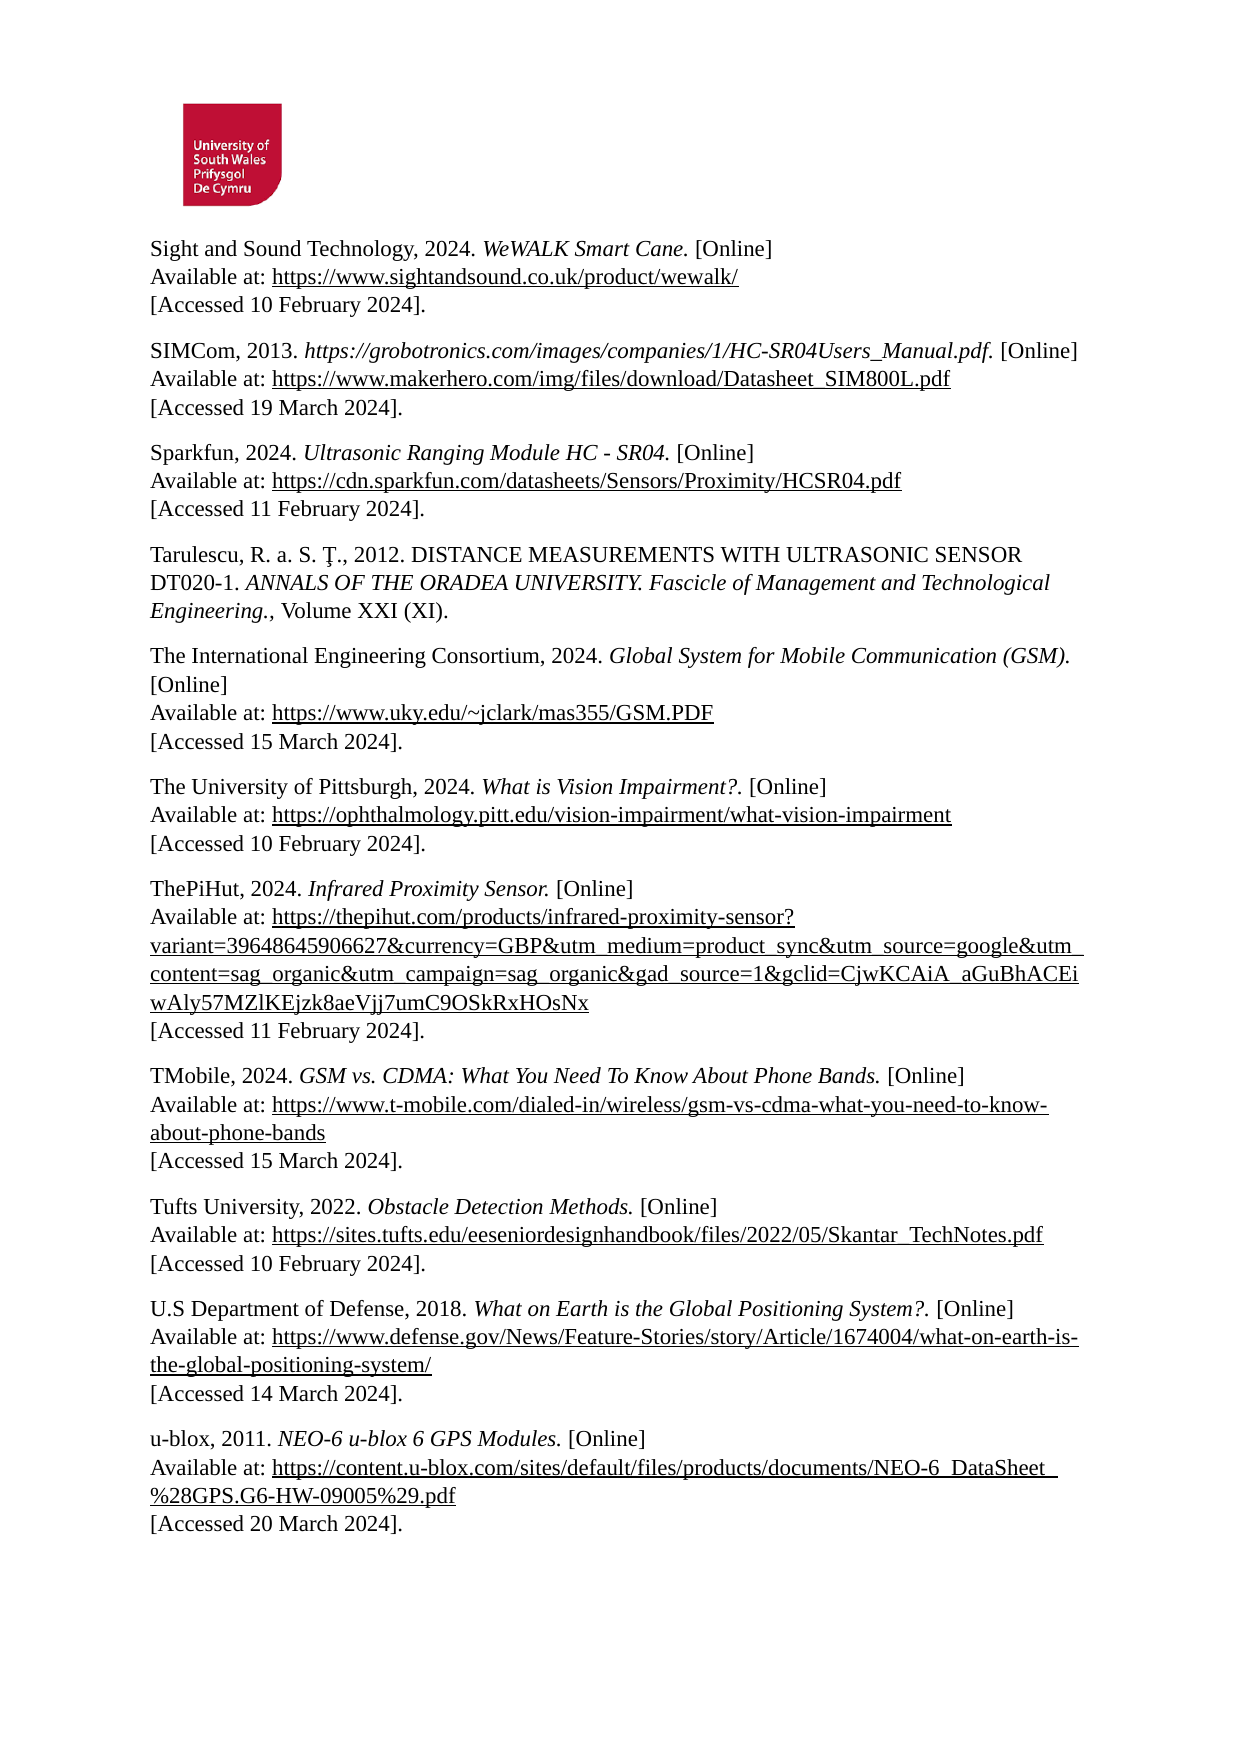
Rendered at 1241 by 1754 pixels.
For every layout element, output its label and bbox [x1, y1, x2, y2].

picture [150, 73, 311, 235]
